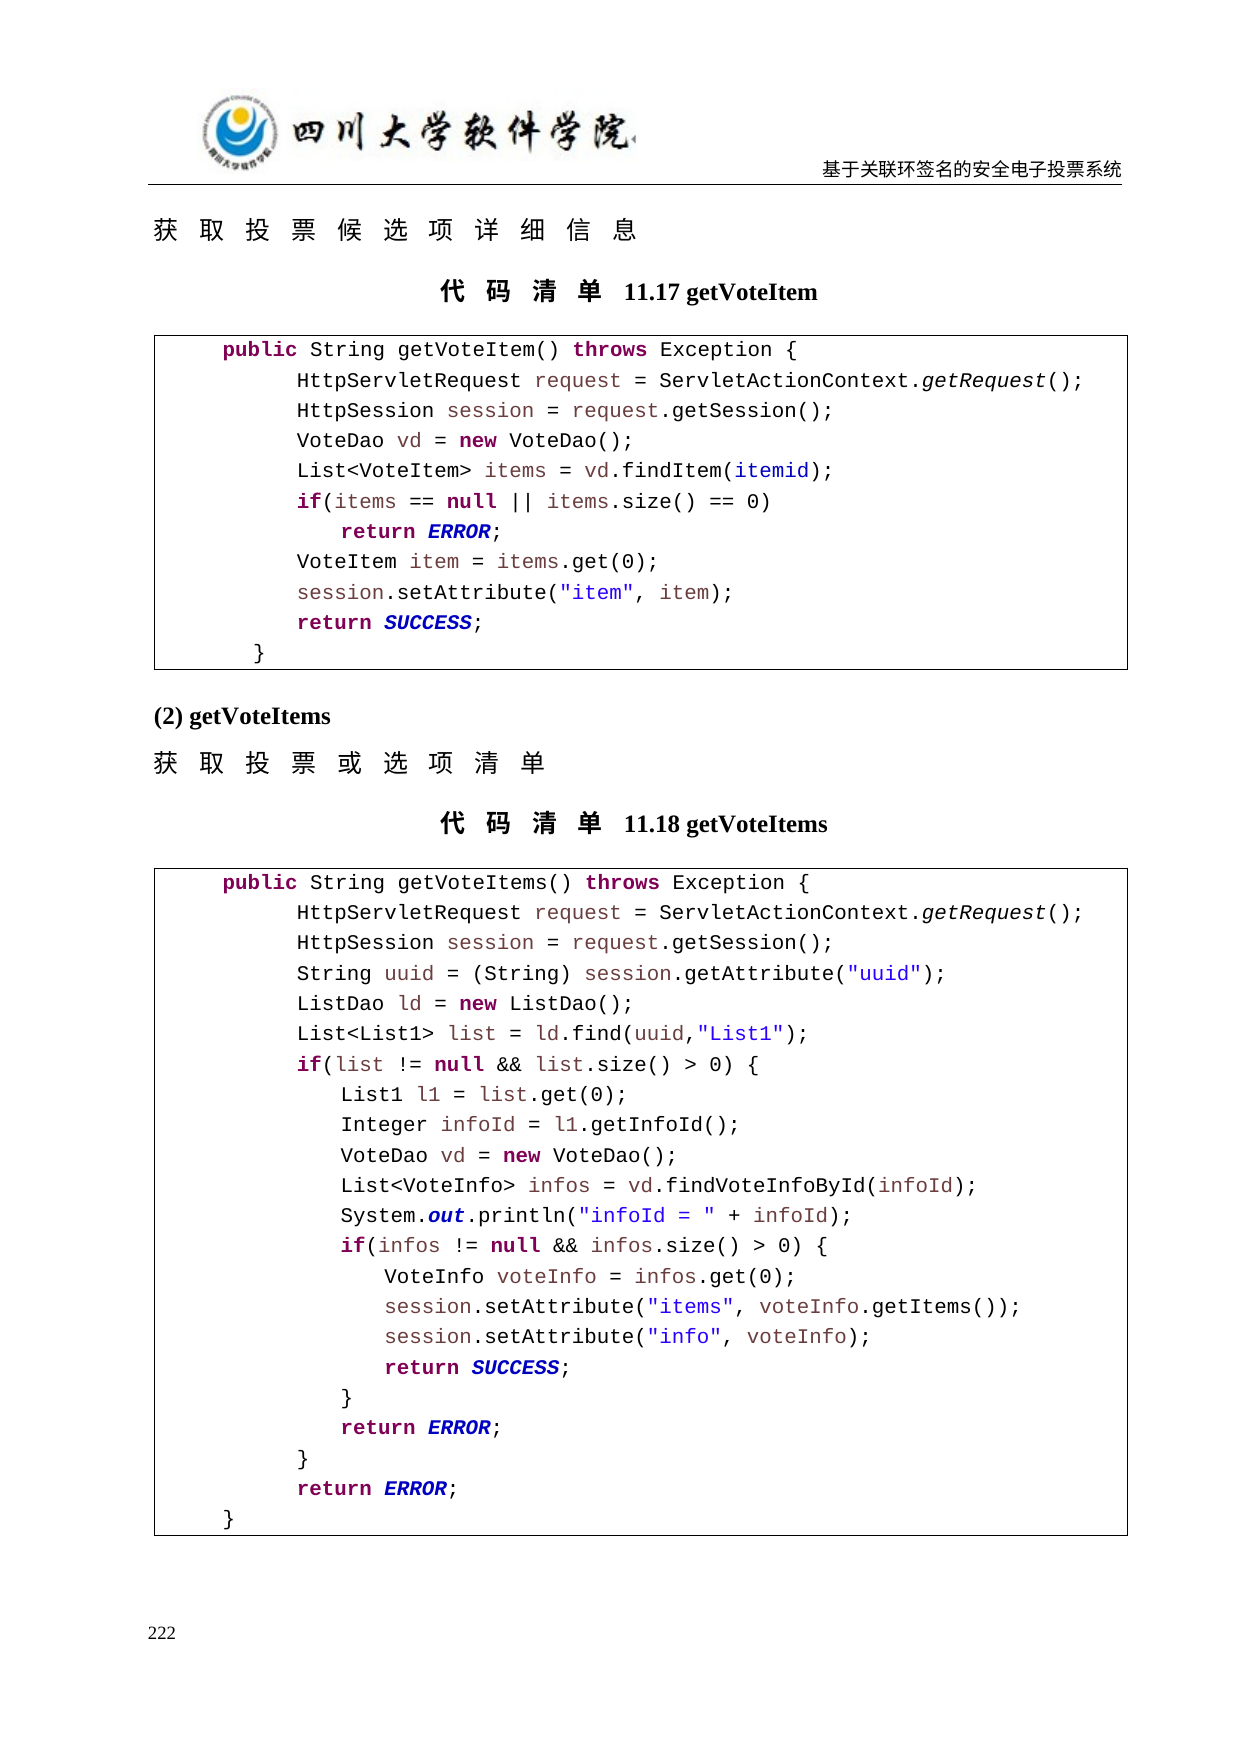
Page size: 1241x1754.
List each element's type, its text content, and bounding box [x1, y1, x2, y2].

picture [197, 88, 639, 177]
text 获取投票候选项详细信息 [154, 198, 1116, 259]
text (2) getVoteItems [154, 701, 1116, 731]
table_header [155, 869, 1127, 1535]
text 获取投票或选项清单 [154, 731, 1116, 792]
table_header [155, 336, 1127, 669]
text 代码清单11.17 getVoteItem [154, 259, 1116, 320]
text 代码清单11.18 getVoteItems [154, 792, 1116, 852]
